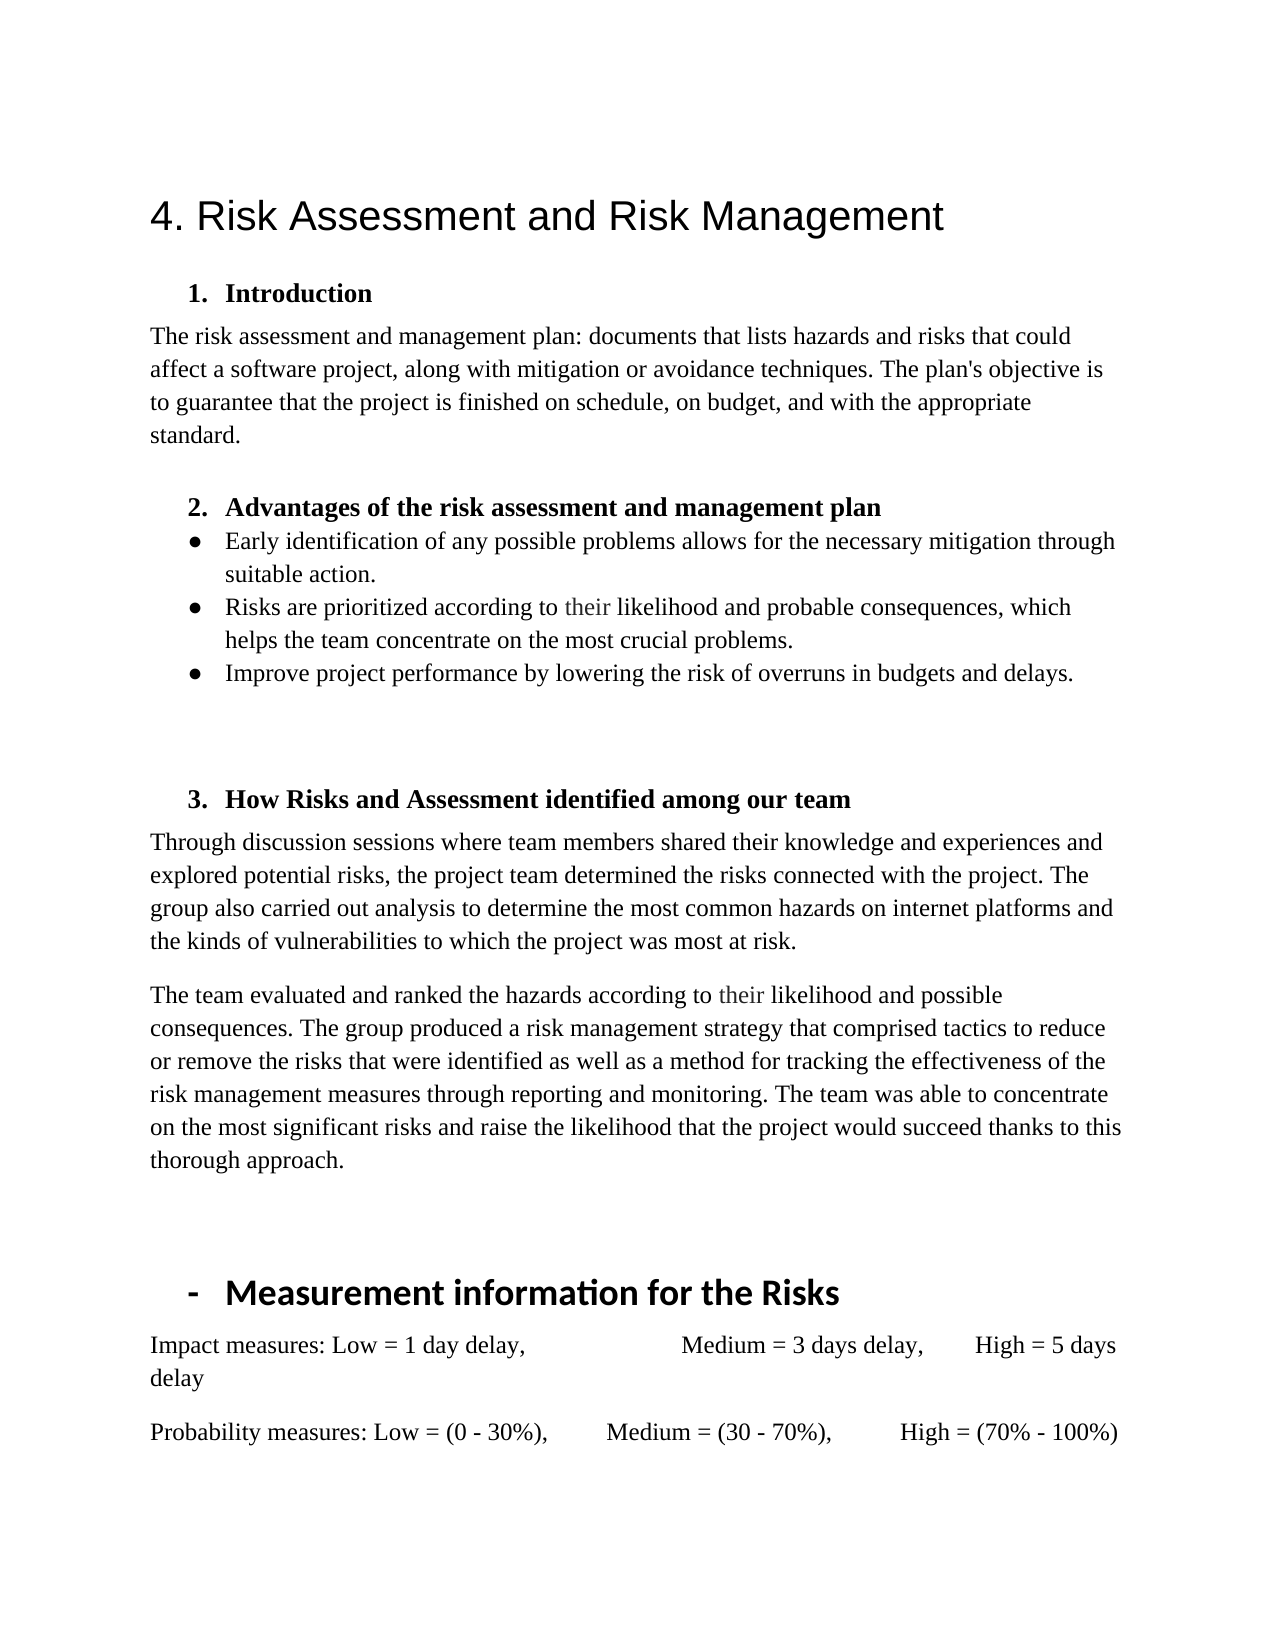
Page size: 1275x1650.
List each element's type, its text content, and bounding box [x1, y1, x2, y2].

subtitle Measurement information for the Risks [187, 1269, 1125, 1315]
text Probability measures: Low = (0 - 30%), Medium = (30 - 70%), High = (70% - 100%) [150, 1417, 1125, 1446]
text Impact measures: Low = 1 day delay, Medium = 3 days delay, High = 5 days delay [150, 1330, 1125, 1392]
list Improve project performance by lowering the risk of overruns in budgets and delays. [187, 658, 1125, 687]
text The risk assessment and management plan: documents that lists hazards and risks that could affect a software project, along with mitigation or avoidance techniques. The plan's objective is to guarantee that the project is finished on schedule, on budget, and with the appropriate standard. [150, 321, 1125, 449]
list Early identification of any possible problems allows for the necessary mitigation through suitable action. [187, 526, 1125, 588]
subtitle Advantages of the risk assessment and management plan [187, 491, 1125, 522]
text The team evaluated and ranked the hazards according to their likelihood and possible consequences. The group produced a risk management strategy that comprised tactics to reduce or remove the risks that were identified as well as a method for tracking the effectiveness of the risk management measures through reporting and monitoring. The team was able to concentrate on the most significant risks and raise the likelihood that the project would succeed thanks to this thorough approach. [150, 980, 1125, 1174]
subtitle How Risks and Assessment identified among our team [187, 783, 1125, 814]
list Risks are prioritized according to their likelihood and probable consequences, which helps the team concentrate on the most crucial problems. [187, 592, 1125, 654]
subtitle 4. Risk Assessment and Risk Management [150, 192, 1125, 239]
text Through discussion sessions where team members shared their knowledge and experiences and explored potential risks, the project team determined the risks connected with the project. The group also carried out analysis to determine the most common hazards on internet platforms and the kinds of vulnerabilities to which the project was most at risk. [150, 827, 1125, 955]
subtitle Introduction [187, 277, 1125, 308]
